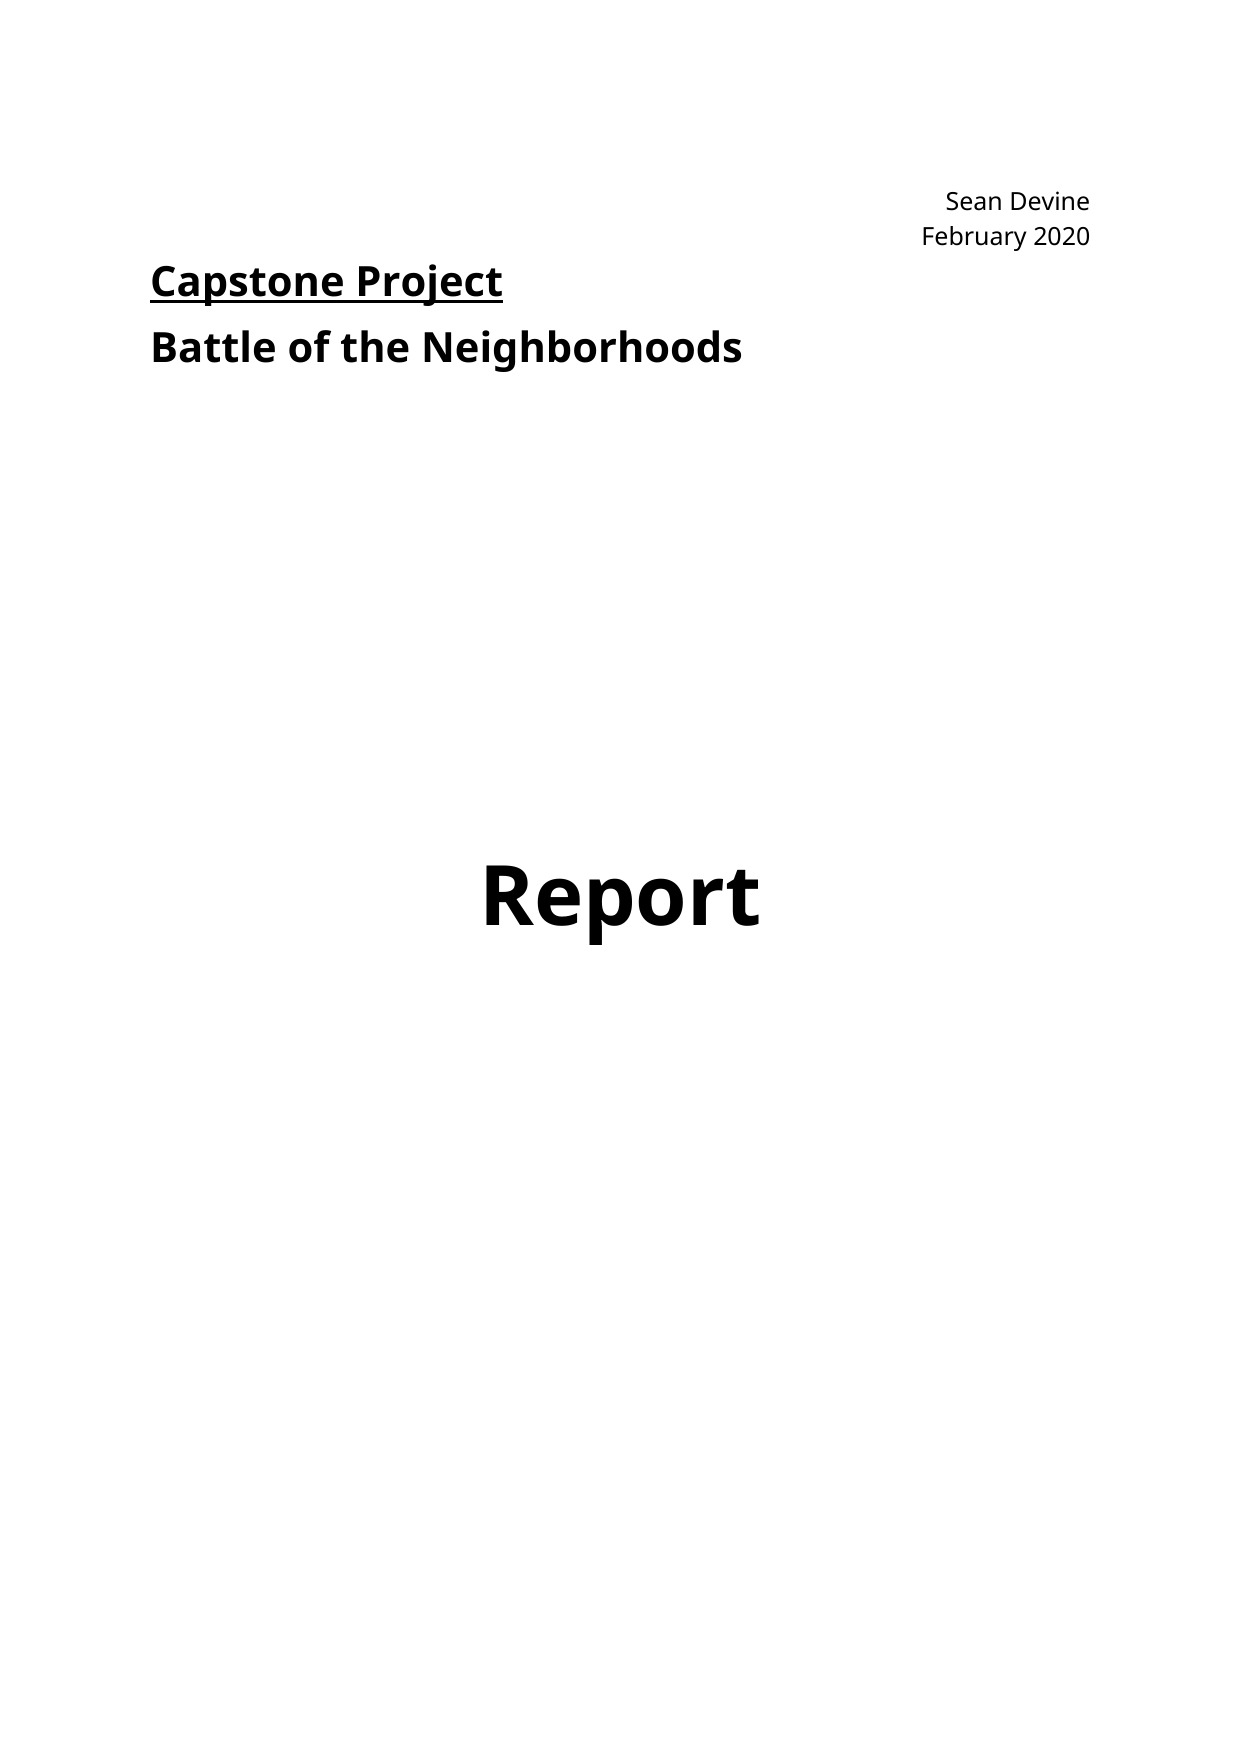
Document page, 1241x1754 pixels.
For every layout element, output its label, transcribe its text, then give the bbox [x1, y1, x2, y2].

text Capstone Project [150, 252, 1090, 309]
text Battle of the Neighborhoods [150, 317, 1090, 374]
text Sean Devine [150, 184, 1090, 218]
text February 2020 [150, 218, 1090, 252]
text Report [150, 837, 1090, 950]
